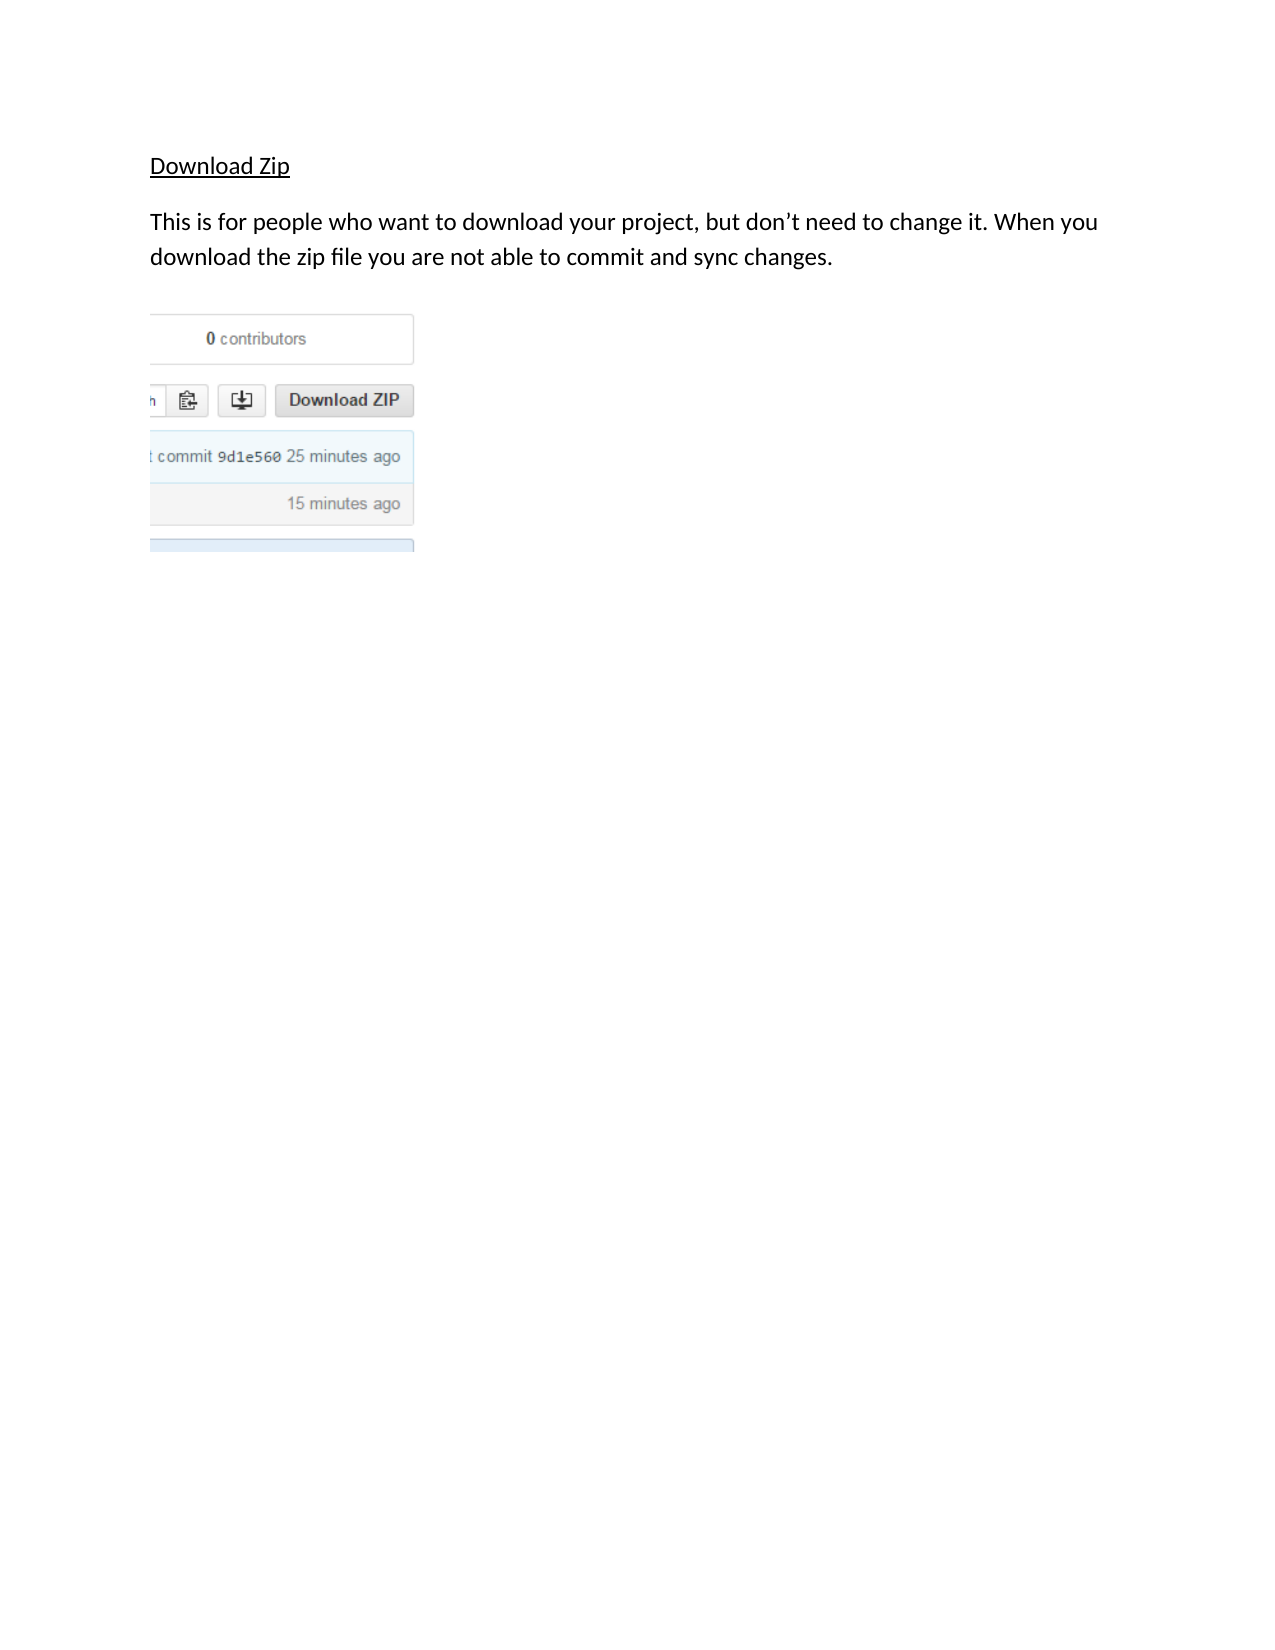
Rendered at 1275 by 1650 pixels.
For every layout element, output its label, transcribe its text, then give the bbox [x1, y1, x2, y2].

picture [150, 296, 493, 552]
text This is for people who want to download your project, but don’t need to change it. When you download the zip file you are not able to commit and sync changes. [150, 206, 1125, 271]
text Download Zip [150, 150, 1125, 181]
